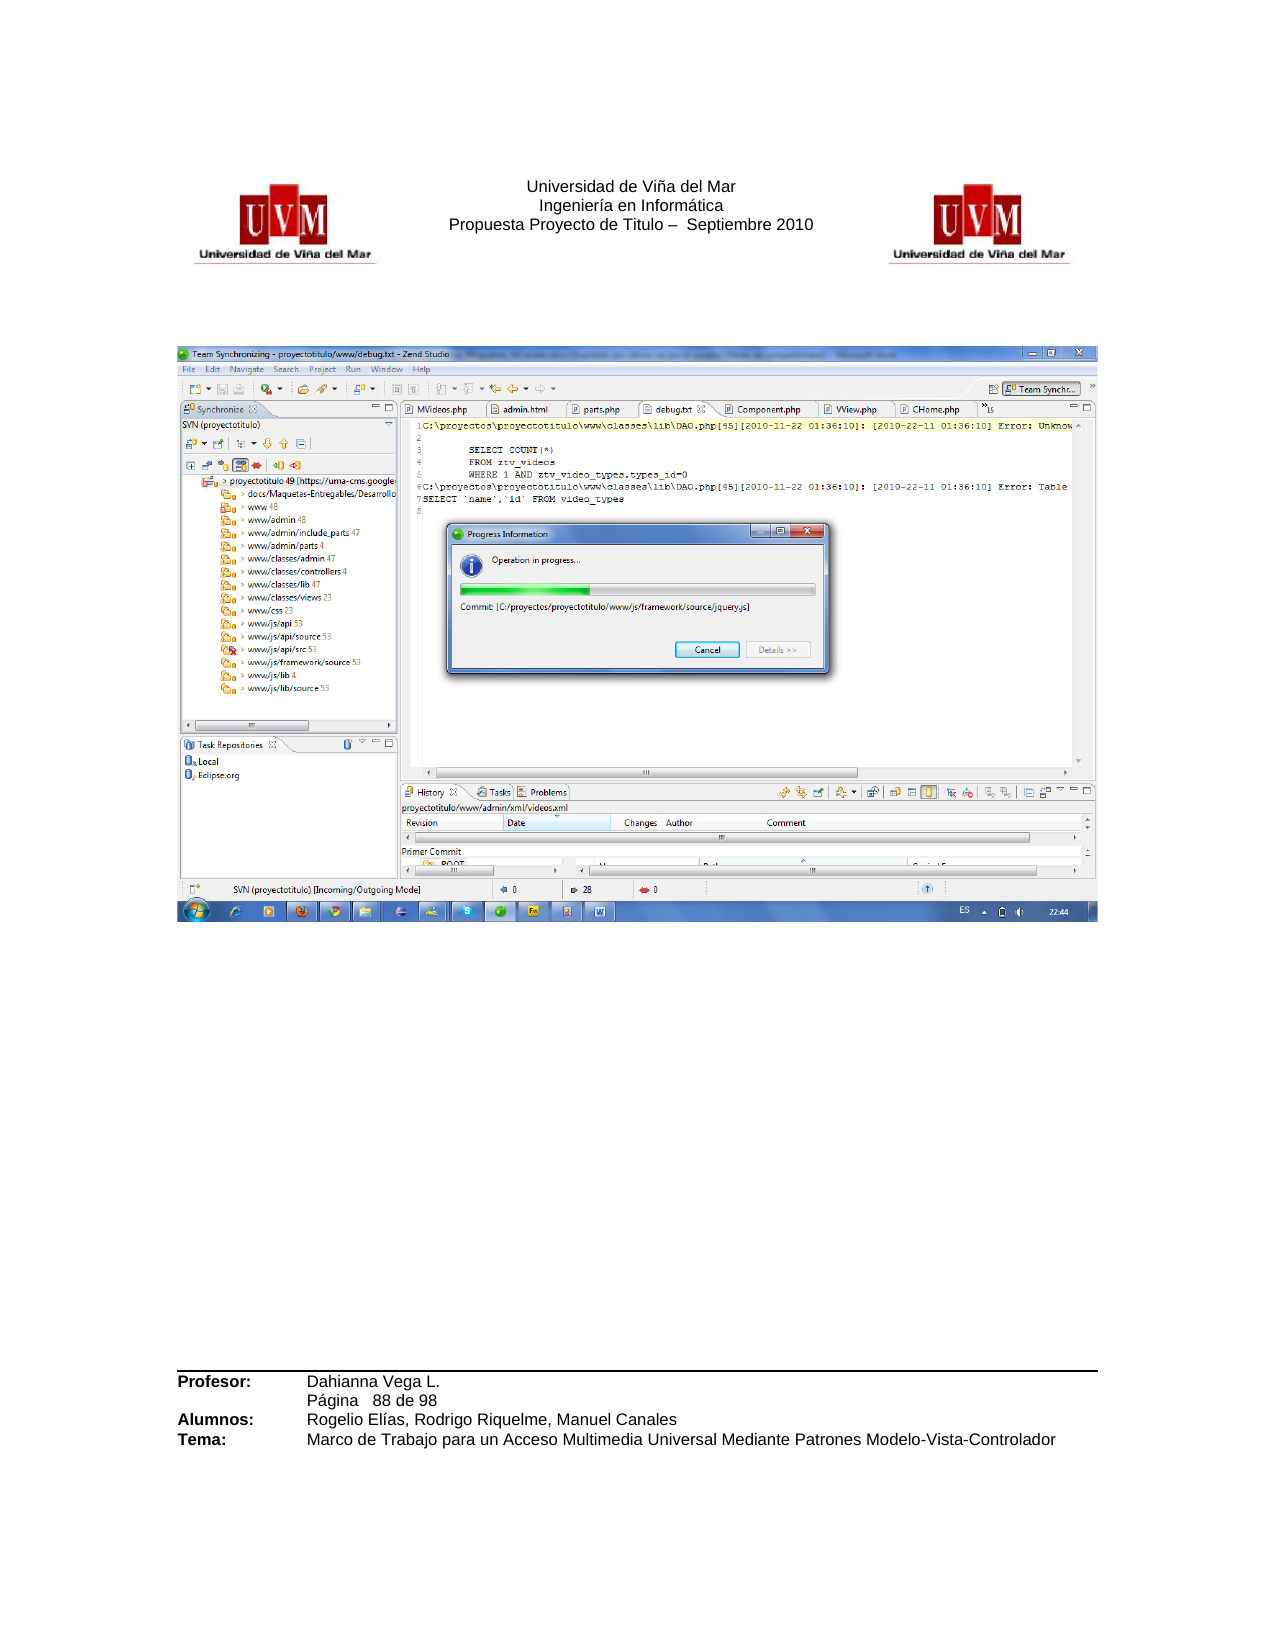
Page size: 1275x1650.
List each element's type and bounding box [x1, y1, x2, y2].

picture [177, 346, 1098, 922]
picture [871, 176, 1084, 267]
picture [177, 176, 390, 267]
